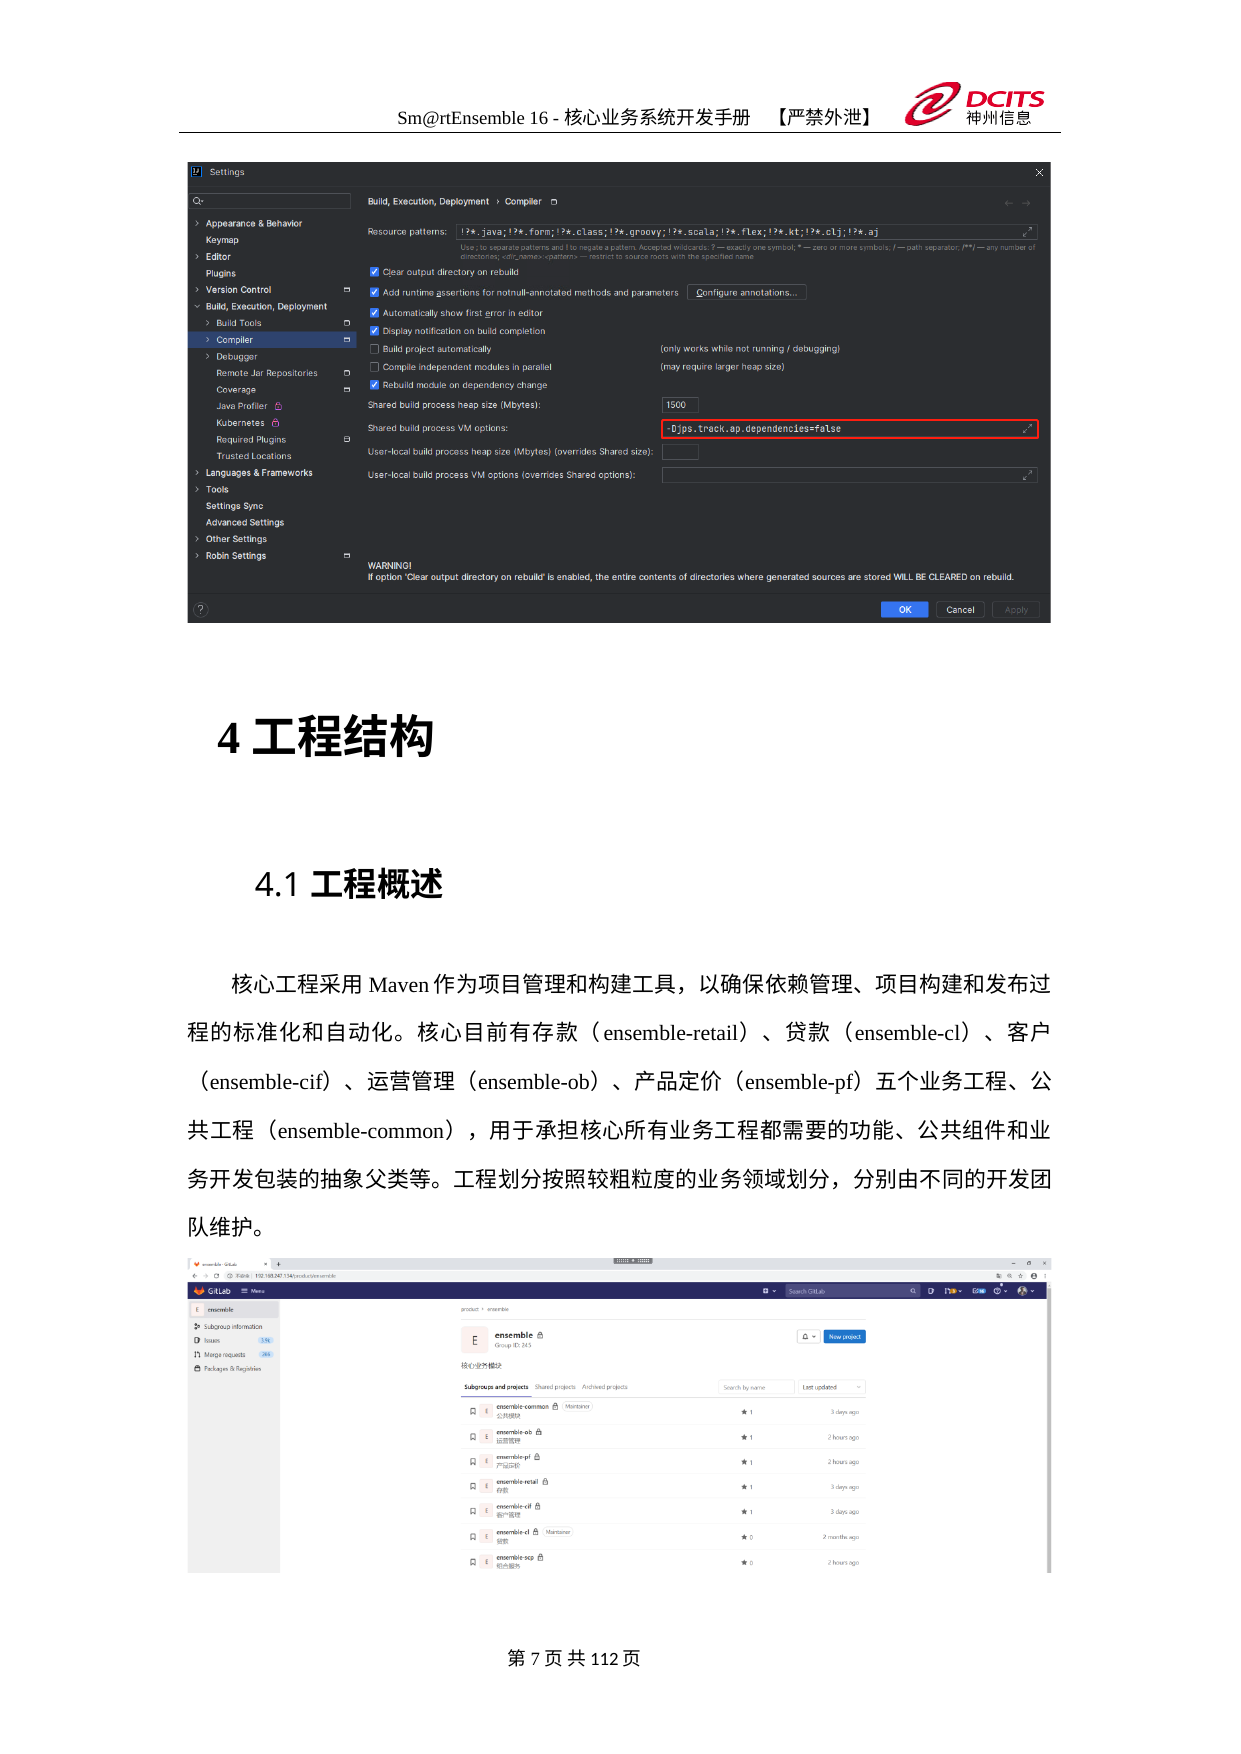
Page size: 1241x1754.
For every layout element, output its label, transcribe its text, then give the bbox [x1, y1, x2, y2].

picture [904, 82, 1045, 126]
text 核心工程采用Maven作为项目管理和构建工具，以确保依赖管理、项目构建和发布过程的标准化和自动化。核心目前有存款（ensemble-retail）、贷款（ensemble-cl）、客户（ensemble-cif）、运营管理（ensemble-ob）、产品定价（ensemble-pf）五个业务工程、公共工程（ensemble-common），用于承担核心所有业务工程都需要的功能、公共组件和业务开发包装的抽象父类等。工程划分按照较粗粒度的业务领域划分，分别由不同的开发团队维护。 [187, 966, 1053, 1242]
subtitle 工程结构 [217, 685, 1053, 782]
picture [187, 162, 1051, 623]
subtitle 工程概述 [187, 850, 1053, 915]
picture [187, 1258, 1052, 1573]
